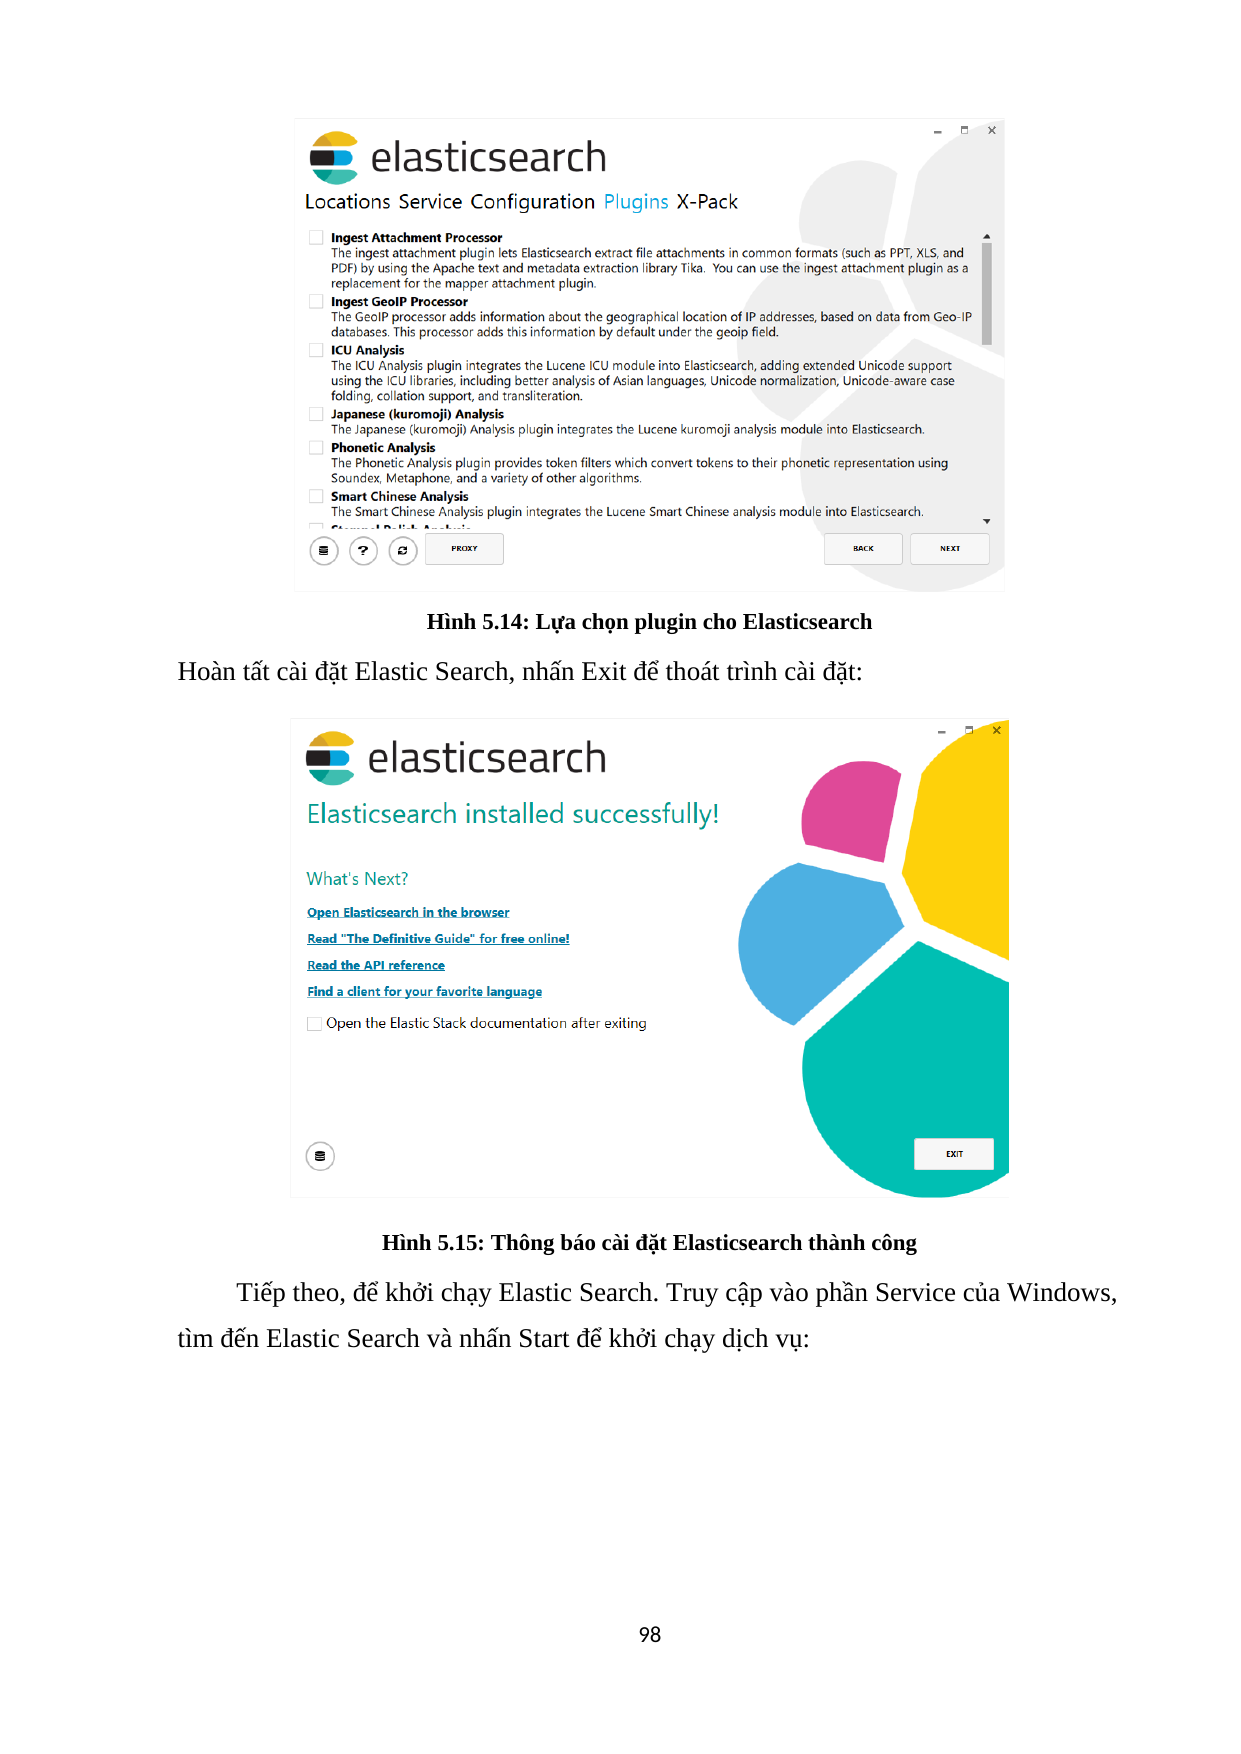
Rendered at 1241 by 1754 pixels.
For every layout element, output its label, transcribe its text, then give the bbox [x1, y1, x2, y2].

text Hình 5.14: Lựa chọn plugin cho Elasticsearch [177, 608, 1122, 634]
picture [294, 118, 1005, 592]
text Tiếp theo, để khởi chạy Elastic Search. Truy cập vào phần Service của Windows, tìm đến Elastic Search và nhấn Start để khởi chạy dịch vụ: [177, 1276, 1122, 1353]
text Hình 5.15: Thông báo cài đặt Elasticsearch thành công [177, 1228, 1122, 1255]
picture [290, 718, 1009, 1198]
text Hoàn tất cài đặt Elastic Search, nhấn Exit để thoát trình cài đặt: [177, 655, 1122, 687]
